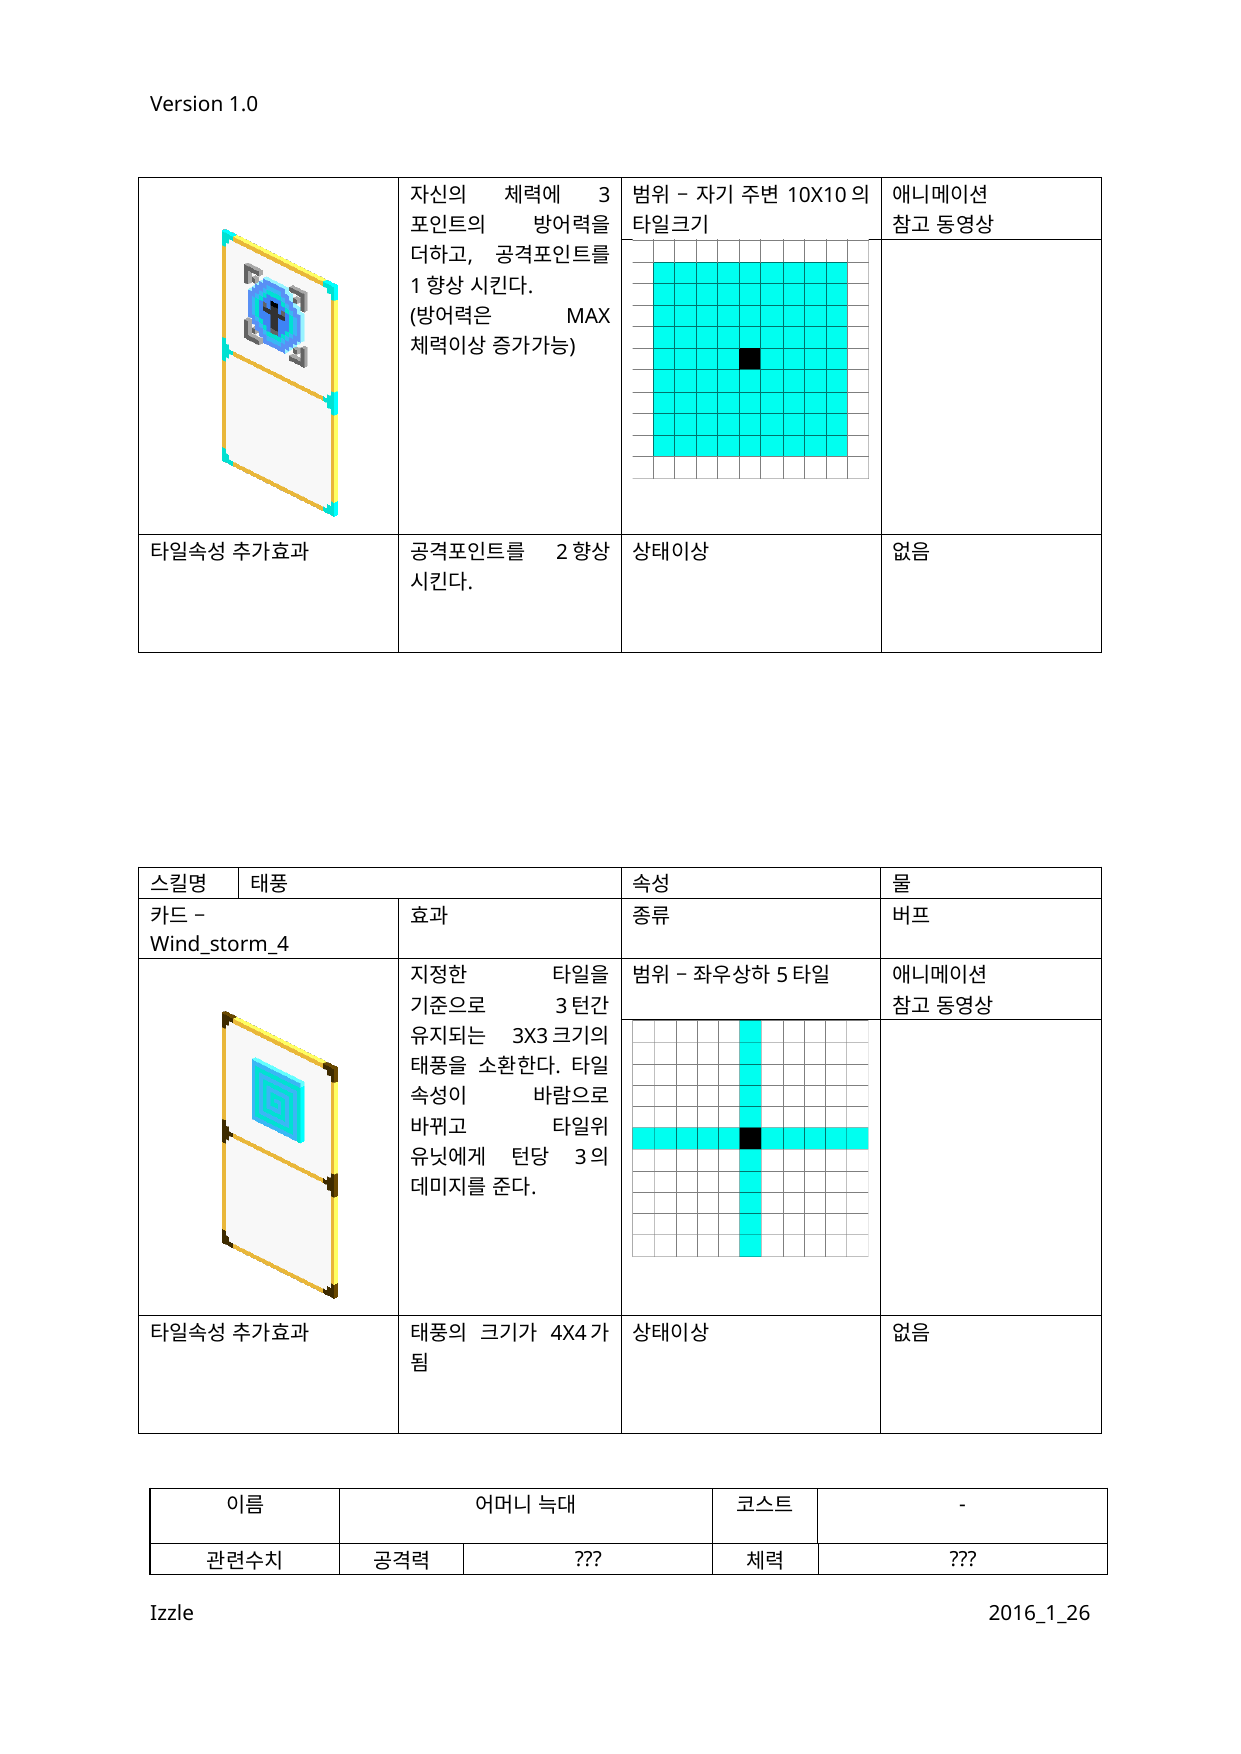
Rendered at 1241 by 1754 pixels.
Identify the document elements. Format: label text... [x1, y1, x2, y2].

table_cell [882, 240, 1101, 534]
table_cell 종류 [622, 899, 880, 958]
table_cell 상태이상 [622, 535, 881, 652]
table_header 속성 [622, 868, 880, 898]
table_header 스킬명 [139, 868, 238, 898]
table_cell 없음 [881, 1316, 1101, 1433]
table_cell 애니메이션 참고 동영상 [882, 178, 1101, 239]
table_cell 범위 – 자기 주변 10X10의 타일크기 [622, 178, 881, 239]
table_header - [818, 1489, 1107, 1543]
table_cell 관련수치 [151, 1544, 339, 1574]
table_cell 버프 [881, 899, 1101, 958]
table_header 물 [881, 868, 1101, 898]
table_cell 효과 [399, 899, 621, 958]
table_cell 범위 – 좌우상하 5타일 [622, 959, 880, 1019]
table_cell ??? [464, 1544, 712, 1574]
table_cell 없음 [882, 535, 1101, 652]
table_cell 태풍의 크기가 4X4가 됨 [399, 1316, 621, 1433]
table_cell 카드 – Wind_storm_4 [139, 899, 398, 958]
table_cell 상태이상 [622, 1316, 880, 1433]
table_cell 타일속성 추가효과 [139, 535, 398, 652]
table_cell 체력 [713, 1544, 818, 1574]
table_header 이름 [151, 1489, 339, 1543]
table_cell 애니메이션 참고 동영상 [881, 959, 1101, 1019]
table_header 어머니 늑대 [340, 1489, 712, 1543]
table_cell [622, 240, 881, 534]
table_header 코스트 [713, 1489, 817, 1543]
table_cell 공격력 [340, 1544, 463, 1574]
table_cell [139, 959, 398, 1315]
table_cell 자신의 체력에 3포인트의 방어력을 더하고, 공격포인트를 1향상 시킨다. (방어력은 MAX 체력이상 증가가능) [399, 178, 621, 534]
picture [632, 1020, 869, 1257]
picture [162, 998, 399, 1316]
table_header 태풍 [239, 868, 621, 898]
table_cell 타일속성 추가효과 [139, 1316, 398, 1433]
picture [632, 239, 869, 479]
picture [162, 217, 399, 534]
table_cell [881, 1020, 1101, 1315]
table_cell [139, 178, 398, 534]
table_cell ??? [819, 1544, 1107, 1574]
table_cell 지정한 타일을 기준으로 3턴간 유지되는 3X3크기의 태풍을 소환한다. 타일 속성이 바람으로 바뀌고 타일위 유닛에게 턴당 3의 데미지를 준다. [399, 959, 621, 1315]
table_cell [622, 1020, 880, 1315]
table_cell 공격포인트를 2향상 시킨다. [399, 535, 621, 652]
